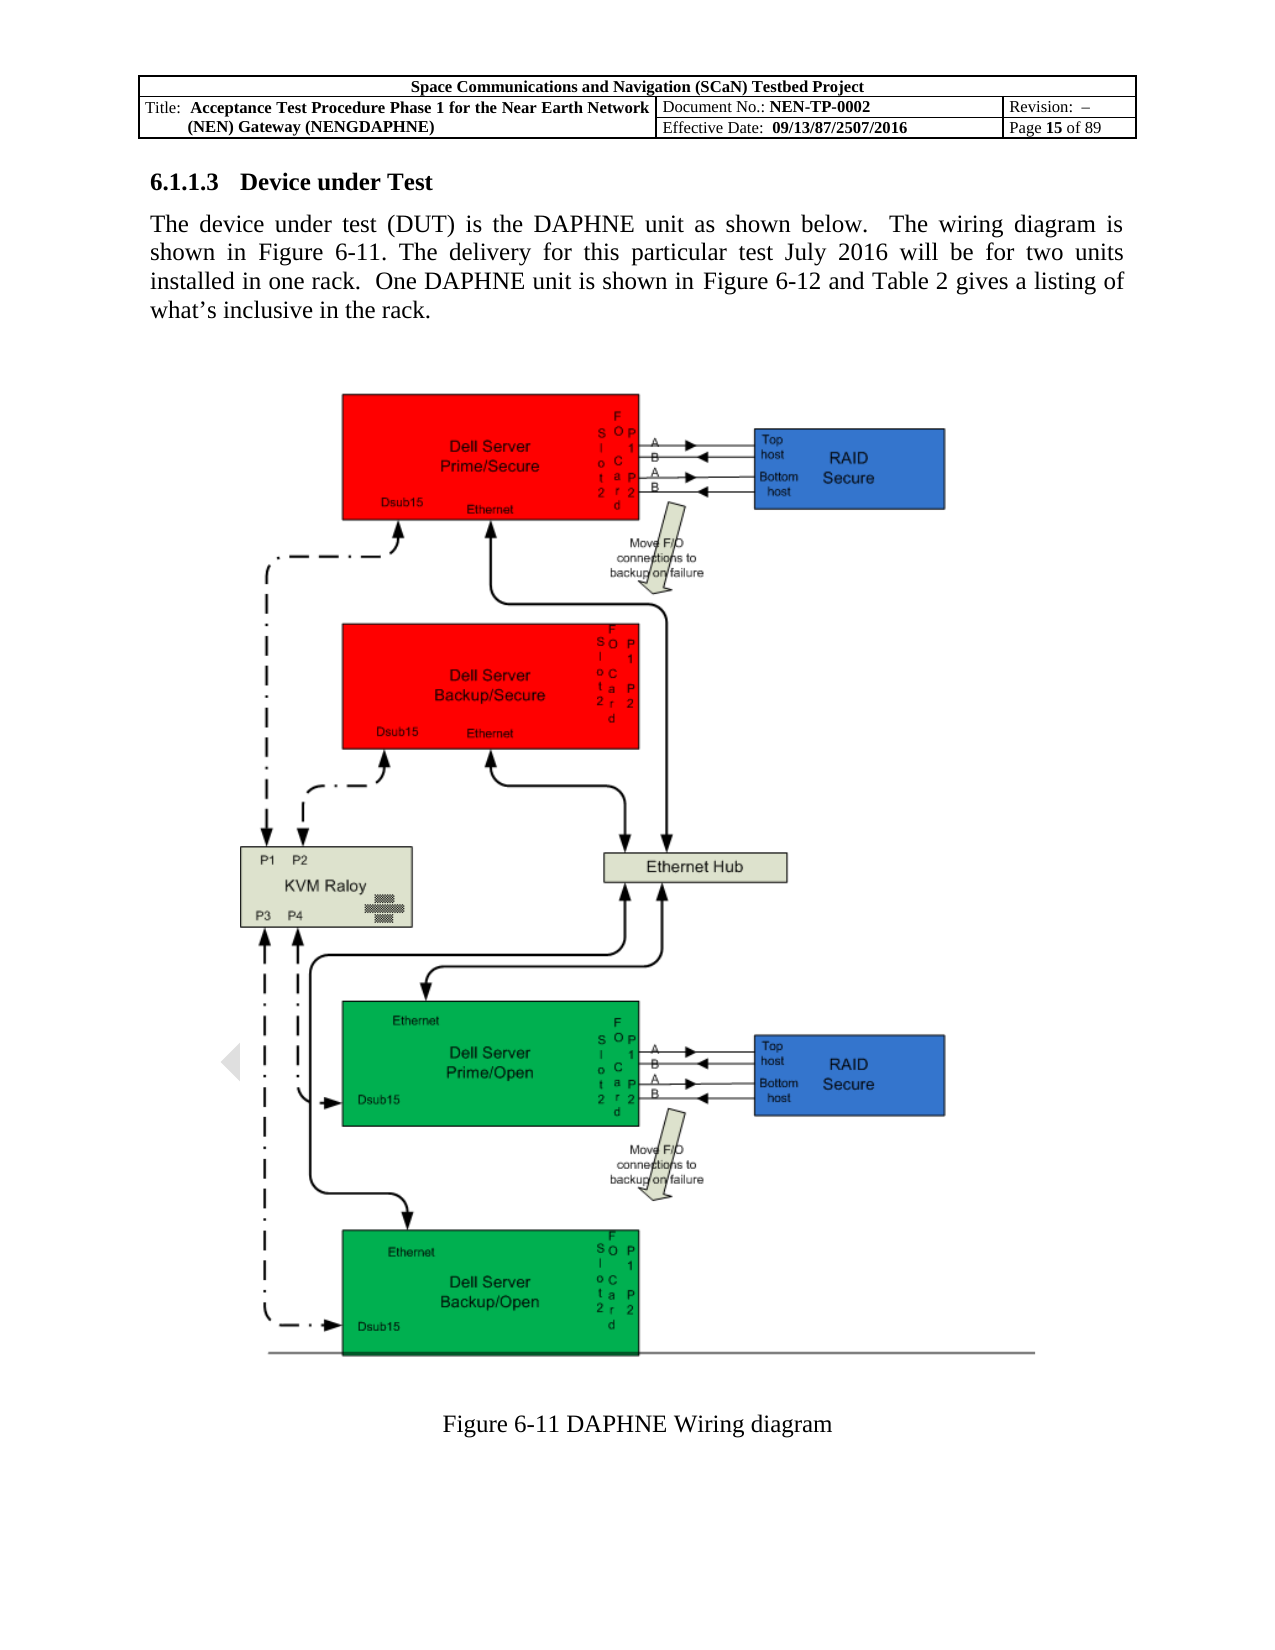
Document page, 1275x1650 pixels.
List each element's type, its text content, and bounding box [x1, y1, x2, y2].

text The device under test (DUT) is the unit as shown below. The wiring diagram is shown inThe delivery for this particular test July 2016 will be for two units installed in one rack. One unit is shown in and [150, 209, 1125, 324]
picture [240, 352, 1035, 1410]
text 6 Wiring diagram [150, 1409, 1125, 1438]
subtitle Device Test [150, 167, 1125, 196]
